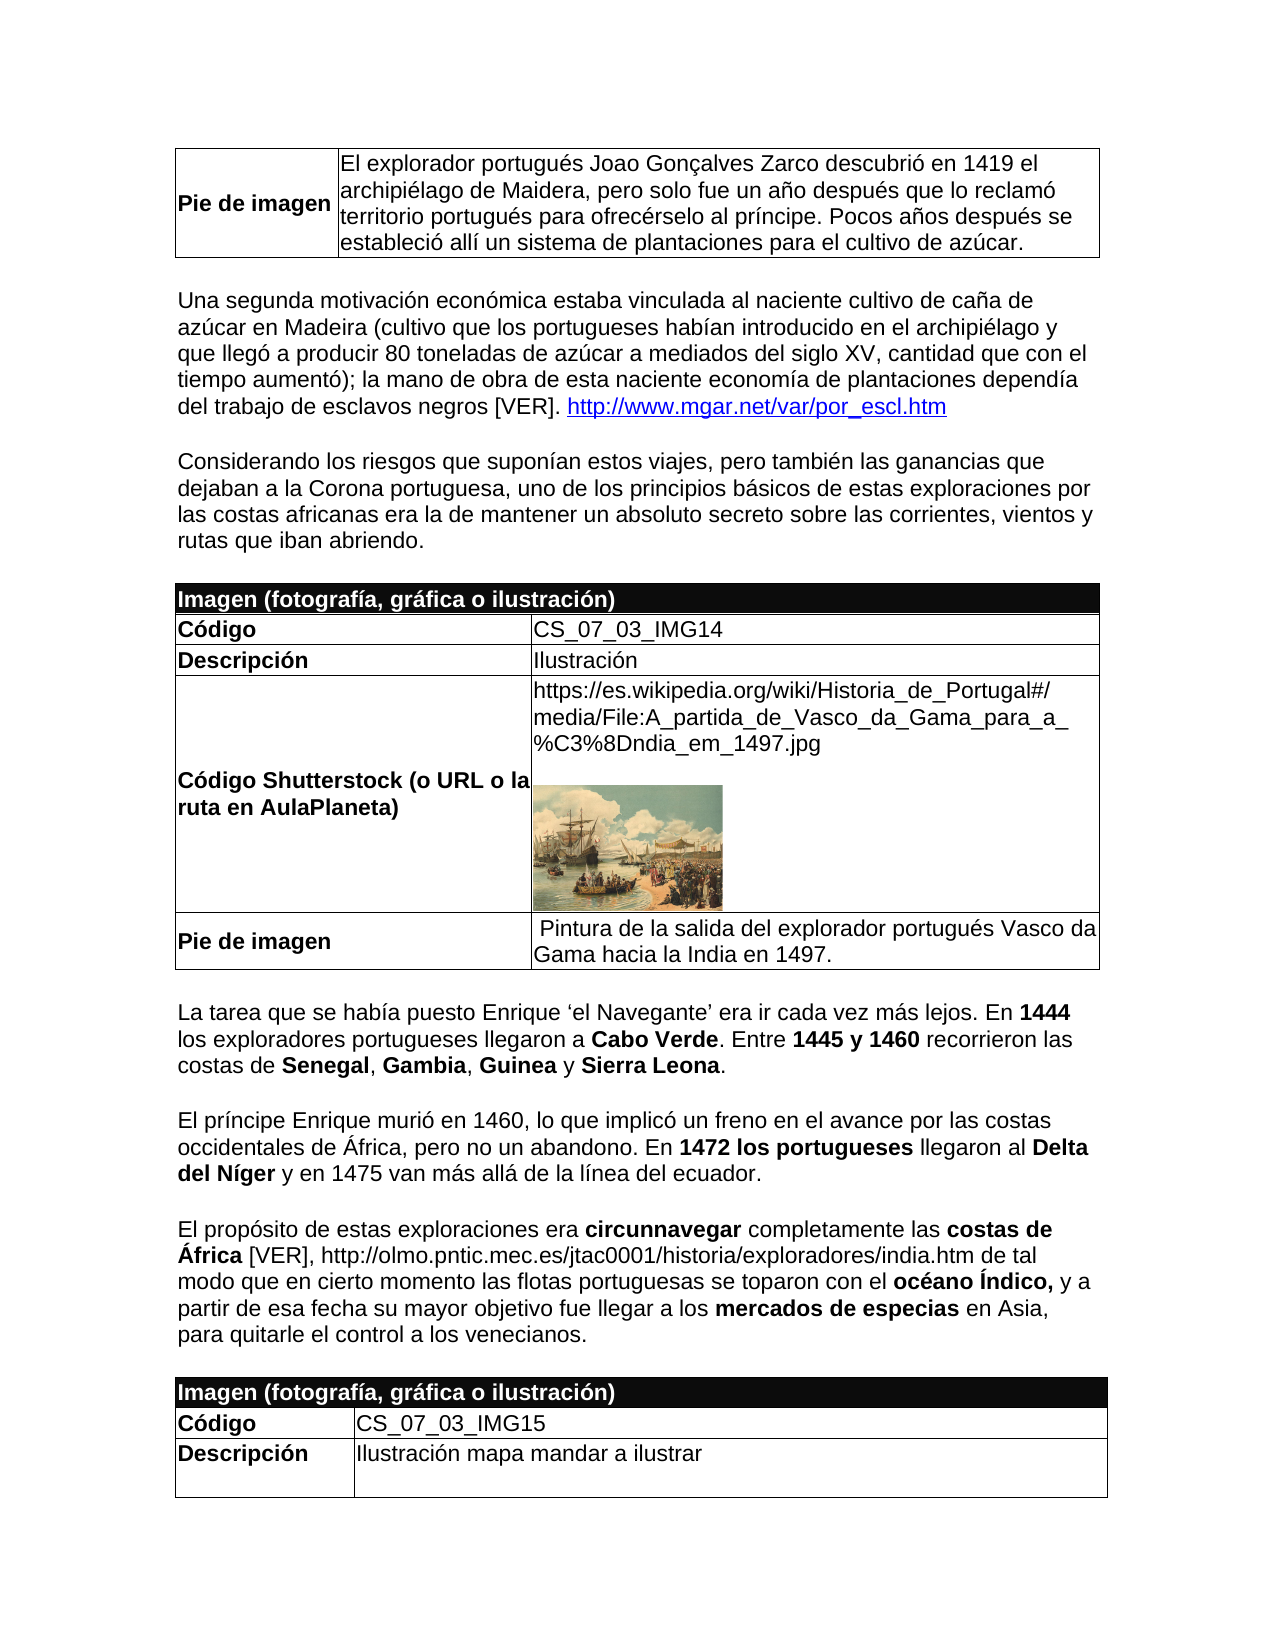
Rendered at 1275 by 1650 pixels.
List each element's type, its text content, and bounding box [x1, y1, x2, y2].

table_cell Pintura de la salida del explorador portugués Vasco da Gama hacia la India en 1497. [532, 913, 1099, 969]
table_cell Descripción [176, 1439, 354, 1497]
text La tarea que se había puesto Enrique ‘el Navegante’ era ir cada vez más lejos. En 1444 los exploradores portugueses llegaron a Cabo Verde. Entre 1445 y 1460 recorrieron las costas de Senegal, Gambia, Guinea y Sierra Leona. [177, 999, 1098, 1078]
table_cell Código [176, 1408, 354, 1438]
table_cell Código [176, 615, 531, 644]
table_cell CS_07_03_IMG15 [355, 1408, 1107, 1438]
table_cell Ilustración [532, 645, 1099, 674]
table_cell Pie de imagen [176, 149, 338, 257]
text El propósito de estas exploraciones era circunnavegar completamente las costas de África [VER], http://olmo.pntic.mec.es/jtac0001/historia/exploradores/india.htm de tal modo que en cierto momento las flotas portuguesas se toparon con el océano Índico, y a partir de esa fecha su mayor objetivo fue llegar a los mercados de especias en Asia, para quitarle el control a los venecianos. [177, 1216, 1098, 1347]
table_cell CS_07_03_IMG14 [532, 615, 1099, 644]
text Una segunda motivación económica estaba vinculada al naciente cultivo de caña de azúcar en Madeira (cultivo que los portugueses habían introducido en el archipiélago y que llegó a producir 80 toneladas de azúcar a mediados del siglo XV, cantidad que con el tiempo aumentó); la mano de obra de esta naciente economía de plantaciones dependía del trabajo de esclavos negros [VER]. http://www.mgar.net/var/por_escl.htm [177, 287, 1098, 419]
table_cell El explorador portugués Joao Gonçalves Zarco descubrió en 1419 el archipiélago de Maidera, pero solo fue un año después que lo reclamó territorio portugués para ofrecérselo al príncipe. Pocos años después se estableció allí un sistema de plantaciones para el cultivo de azúcar. [339, 149, 1099, 257]
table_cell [355, 1439, 1107, 1497]
text Considerando los riesgos que suponían estos viajes, pero también las ganancias que dejaban a la Corona portuguesa, uno de los principios básicos de estas exploraciones por las costas africanas era la de mantener un absoluto secreto sobre las corrientes, vientos y rutas que iban abriendo. [177, 448, 1098, 554]
text El príncipe Enrique murió en 1460, lo que implicó un freno en el avance por las costas occidentales de África, pero no un abandono. En 1472 los portugueses llegaron al Delta del Níger y en 1475 van más allá de la línea del ecuador. [177, 1107, 1098, 1186]
table_cell Código Shutterstock (o URL o la ruta en AulaPlaneta) [176, 676, 531, 912]
table_cell https://es.wikipedia.org/wiki/Historia_de_Portugal#/media/File:A_partida_de_Vasco_da_Gama_para_a_%C3%8Dndia_em_1497.jpg [532, 676, 1099, 912]
table_header Imagen (fotografía, gráfica o ilustración) [176, 1378, 1107, 1407]
table_cell Pie de imagen [176, 913, 531, 969]
table_header Imagen (fotografía, gráfica o ilustración) [176, 584, 1099, 613]
picture [533, 785, 723, 911]
table_cell Descripción [176, 645, 531, 674]
